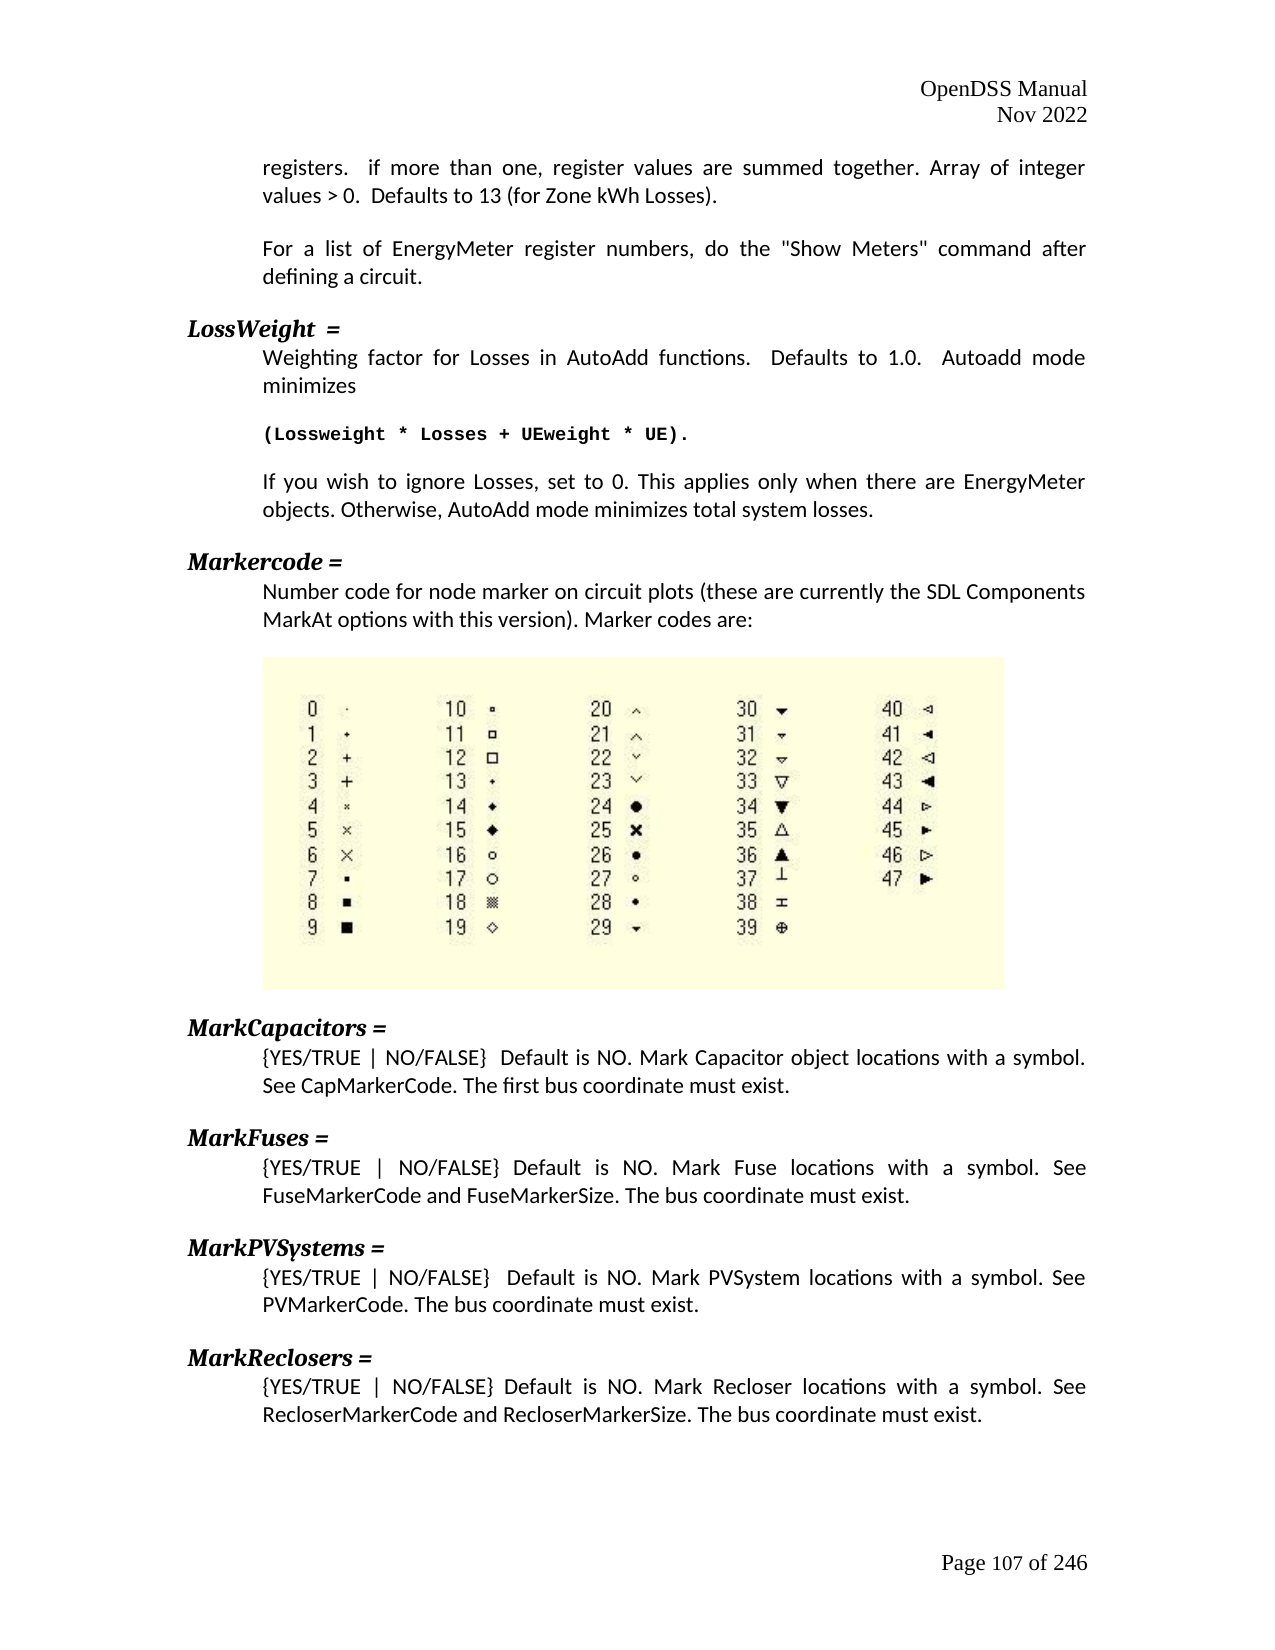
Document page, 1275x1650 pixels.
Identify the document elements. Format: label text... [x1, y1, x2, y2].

text Number code for node marker on circuit plots (these are currently the SDL Components MarkAt options with this version). Marker codes are: [262, 577, 1087, 633]
text Weighting factor for Losses in AutoAdd functions. Defaults to 1.0. Autoadd mode minimizes [262, 343, 1087, 399]
text {YES/TRUE | NO/FALSE} Default is NO. Mark PVSystem locations with a symbol. See PVMarkerCode. The bus coordinate must exist. [262, 1263, 1087, 1319]
picture [262, 657, 1005, 990]
text {YES/TRUE | NO/FALSE} Default is NO. Mark Capacitor object locations with a symbol. See CapMarkerCode. The first bus coordinate must exist. [262, 1043, 1087, 1099]
text {YES/TRUE | NO/FALSE} Default is NO. Mark Fuse locations with a symbol. See FuseMarkerCode and FuseMarkerSize. The bus coordinate must exist. [262, 1153, 1087, 1209]
subtitle Markercode = [187, 548, 1087, 577]
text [262, 153, 1087, 209]
text For a list of EnergyMeter register numbers, do the "Show Meters" command after defining a circuit. [262, 234, 1087, 290]
text If you wish to ignore Losses, set to 0. This applies only when there are EnergyMeter objects. Otherwise, AutoAdd mode minimizes total system losses. [262, 467, 1087, 523]
subtitle MarkCapacitors = [187, 1014, 1087, 1043]
subtitle LossWeight = [187, 315, 1087, 343]
subtitle MarkFuses = [187, 1124, 1087, 1153]
text (Lossweight * Losses + UEweight * UE). [262, 424, 1087, 446]
text {YES/TRUE | NO/FALSE} Default is NO. Mark Recloser locations with a symbol. See RecloserMarkerCode and RecloserMarkerSize. The bus coordinate must exist. [262, 1372, 1087, 1428]
subtitle MarkReclosers = [187, 1344, 1087, 1372]
subtitle MarkPVSystems = [187, 1234, 1087, 1263]
